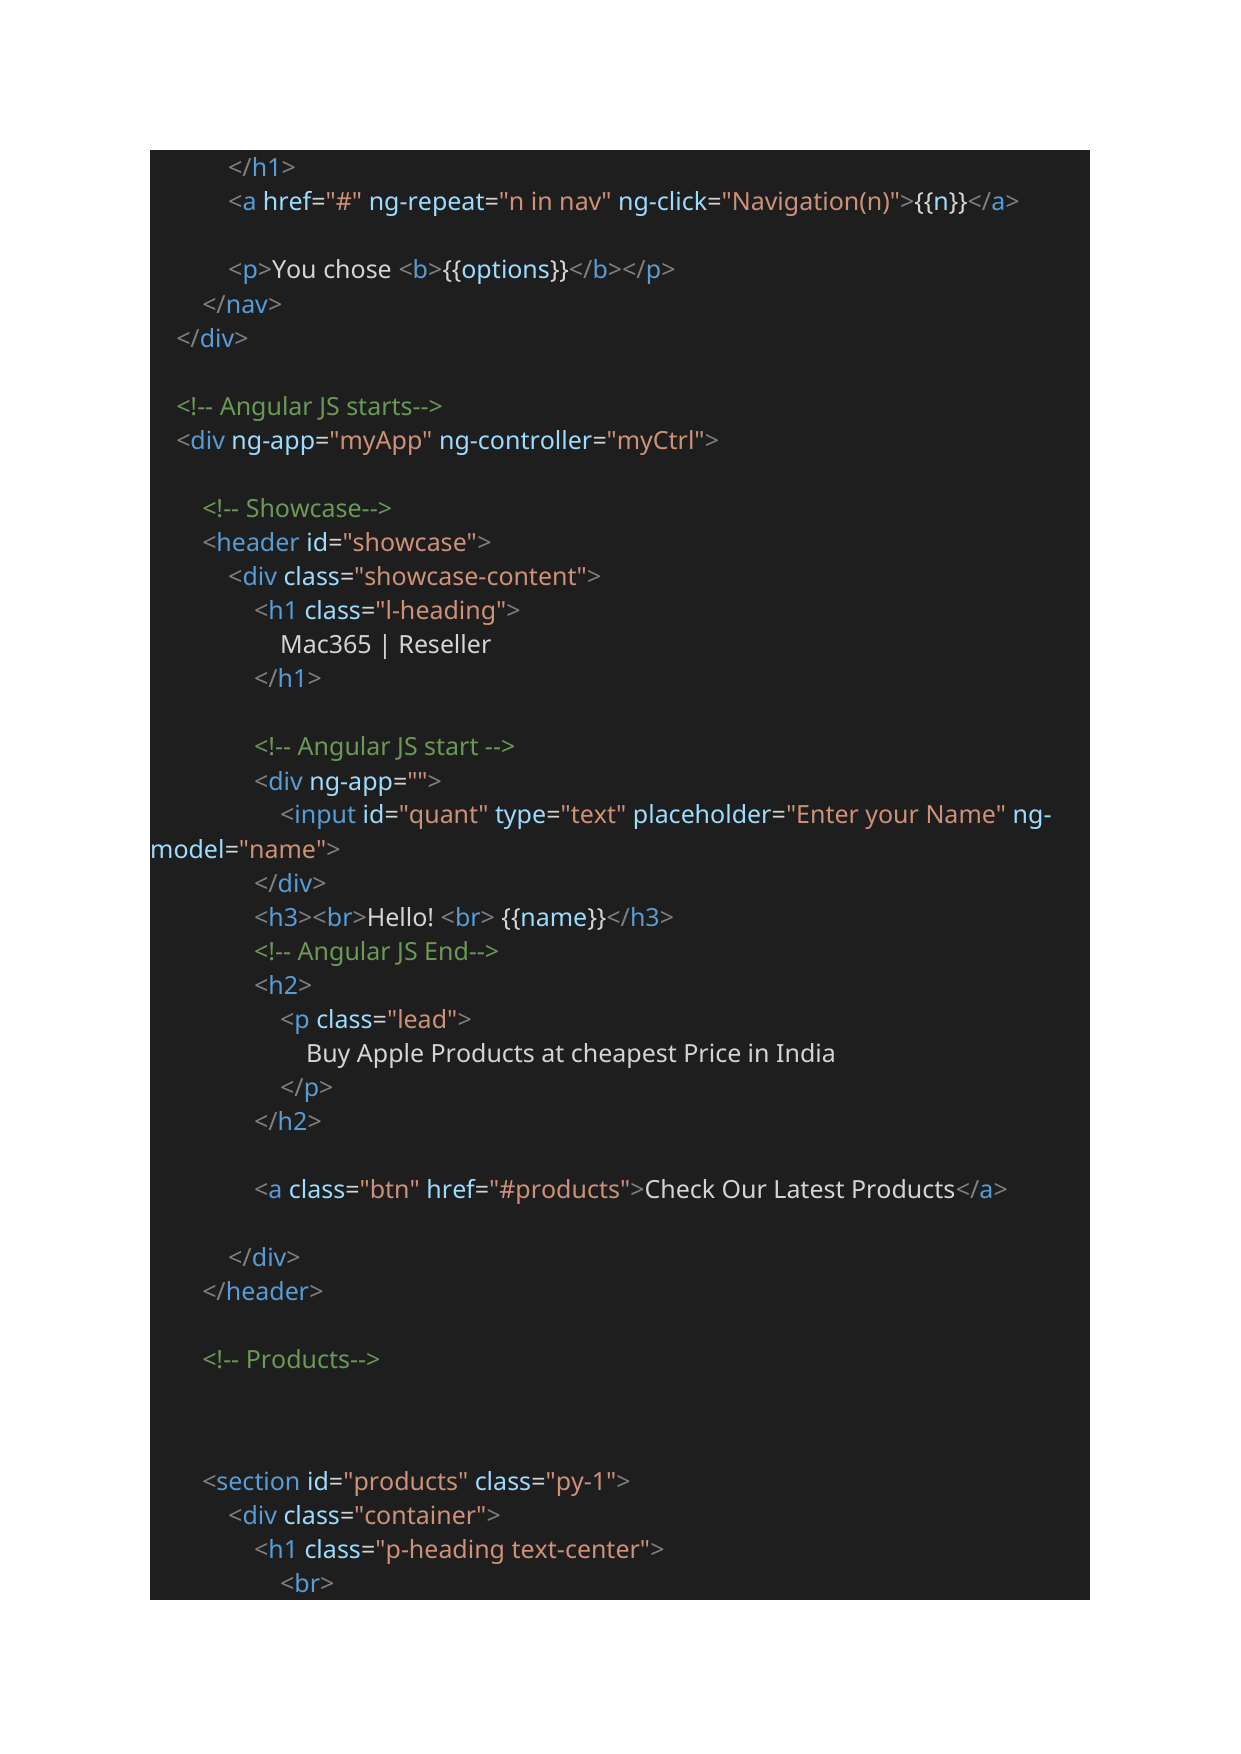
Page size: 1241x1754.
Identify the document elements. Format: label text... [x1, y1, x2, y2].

text </div> [150, 320, 1090, 354]
text <div class="showcase-content"> [150, 559, 1090, 593]
text <h2> [150, 967, 1090, 1002]
text <!-- Angular JS start --> [150, 729, 1090, 763]
text </header> [150, 1274, 1090, 1308]
text <input id="quant" type="text" placeholder="Enter your Name" ng-model="name"> [150, 797, 1090, 865]
text <div ng-app=""> [150, 763, 1090, 797]
text <a href="#" ng-repeat="n in nav" ng-click="Navigation(n)">{{n}}</a> [150, 184, 1090, 218]
text <header id="showcase"> [150, 525, 1090, 559]
text </div> [150, 865, 1090, 899]
text Mac365 | Reseller [150, 627, 1090, 661]
text <section id="products" class="py-1"> [150, 1463, 1090, 1497]
text <h1 class="l-heading"> [150, 593, 1090, 627]
text <p>You chose <b>{{options}}</b></p> [150, 252, 1090, 286]
text <div class="container"> [150, 1497, 1090, 1532]
text </h1> [150, 150, 1090, 184]
text <!-- Angular JS starts--> [150, 388, 1090, 422]
text <!-- Angular JS End--> [150, 933, 1090, 967]
text <!-- Products--> [150, 1342, 1090, 1376]
text </p> [150, 1070, 1090, 1104]
text <p class="lead"> [150, 1002, 1090, 1036]
text <!-- Showcase--> [150, 491, 1090, 525]
text <a class="btn" href="#products">Check Our Latest Products</a> [150, 1172, 1090, 1206]
text </div> [150, 1240, 1090, 1274]
text <div ng-app="myApp" ng-controller="myCtrl"> [150, 422, 1090, 457]
text Buy Apple Products at cheapest Price in India [150, 1036, 1090, 1070]
text </nav> [150, 286, 1090, 320]
text <h3><br>Hello! <br> {{name}}</h3> [150, 899, 1090, 933]
text <h1 class="p-heading text-center"> [150, 1532, 1090, 1566]
text <br> [150, 1566, 1090, 1600]
text </h1> [150, 661, 1090, 695]
text </h2> [150, 1104, 1090, 1138]
